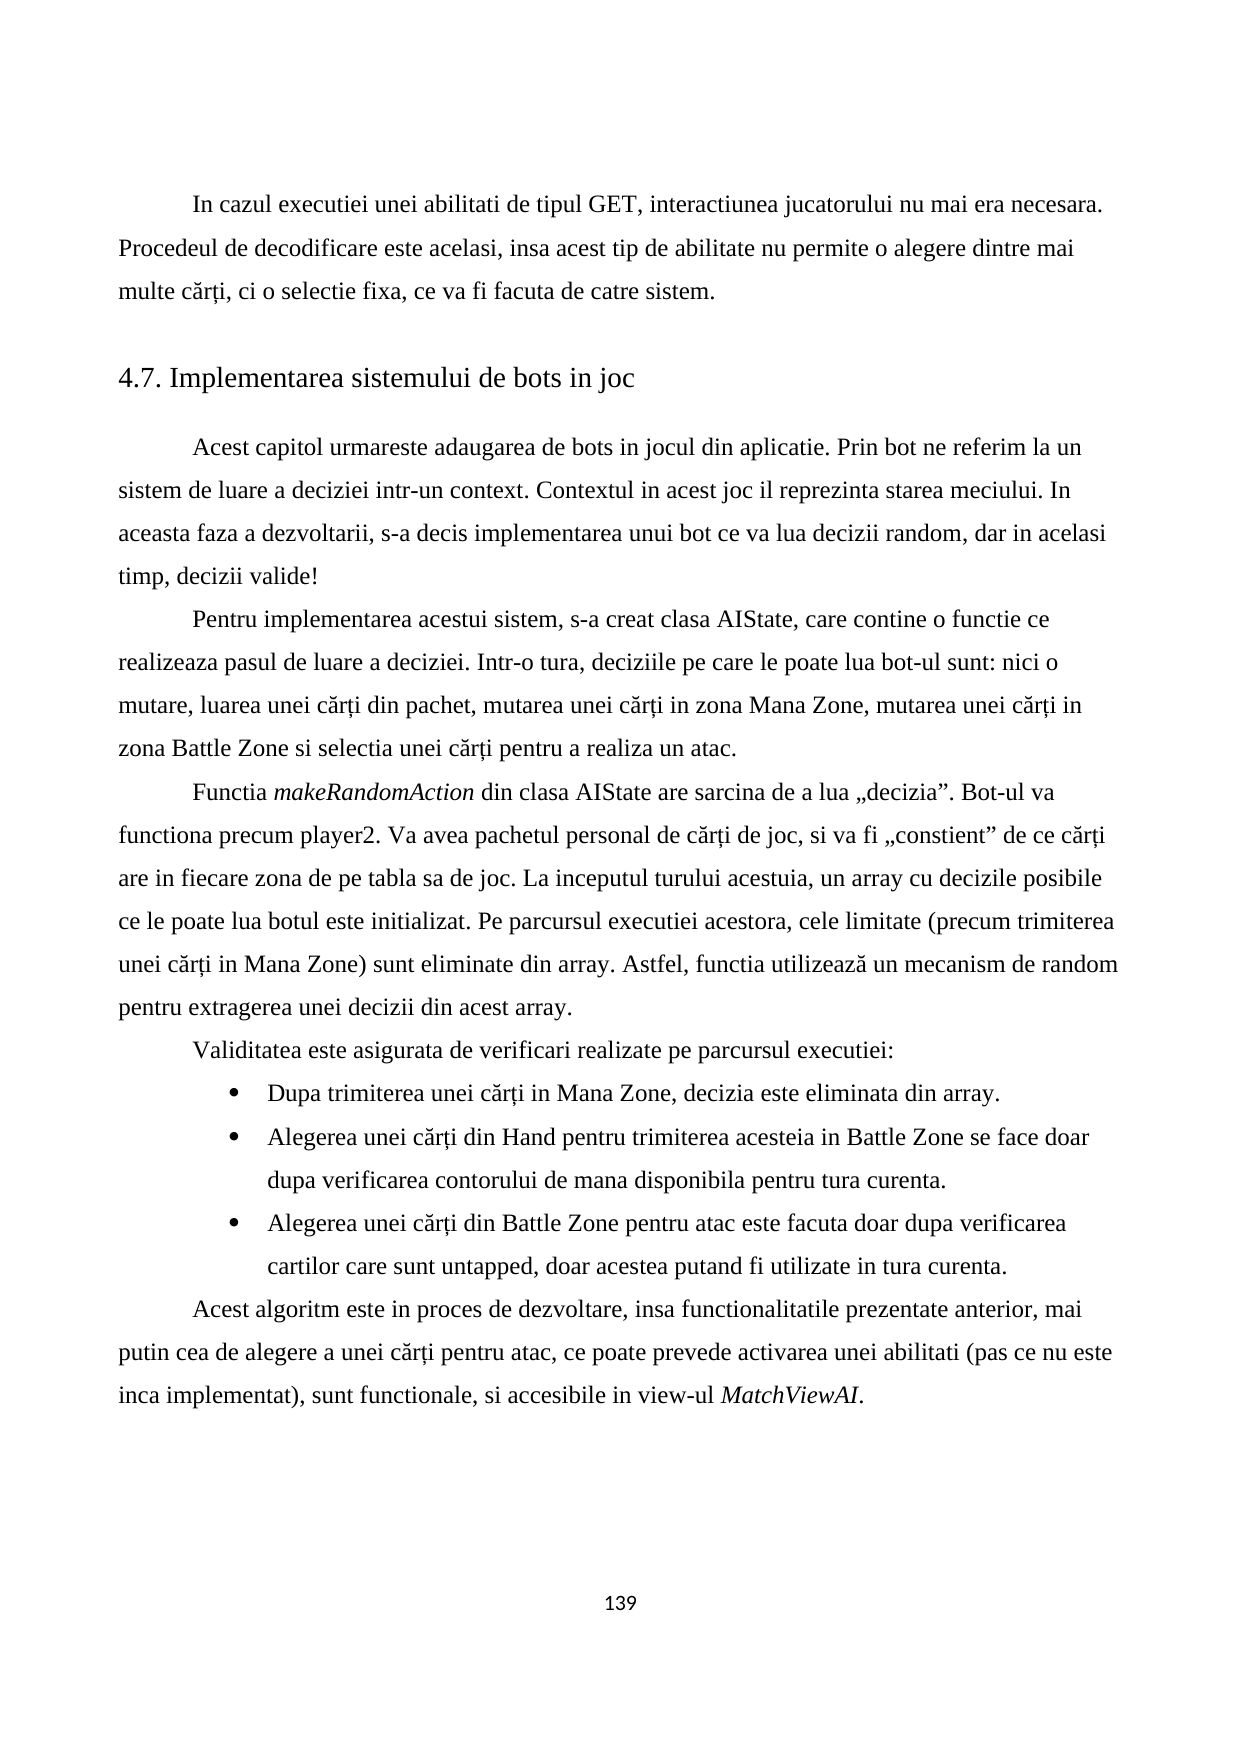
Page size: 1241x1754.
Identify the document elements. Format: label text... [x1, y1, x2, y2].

text Acest algoritm este in proces de dezvoltare, insa functionalitatile prezentate anterior, mai putin cea de alegere a unei cărți pentru atac, ce poate prevede activarea unei abilitati (pas ce nu este inca implementat), sunt functionale, si accesibile in view-ul MatchViewAI. [118, 1294, 1122, 1409]
text Functia makeRandomAction din clasa AIState are sarcina de a lua „decizia”. Bot-ul va functiona precum player2. Va avea pachetul personal de cărți de joc, si va fi „constient” de ce cărți are in fiecare zona de pe tabla sa de joc. La inceputul turului acestuia, un array cu decizile posibile ce le poate lua botul este initializat. Pe parcursul executiei acestora, cele limitate (precum trimiterea unei cărți in Mana Zone) sunt eliminate din array. Astfel, functia utilizează un mecanism de random pentru extragerea unei decizii din acest array. [118, 777, 1122, 1021]
text 4.7. Implementarea sistemului de bots in joc [118, 361, 1122, 394]
text In cazul executiei unei abilitati de tipul GET, interactiunea jucatorului nu mai era necesara. Procedeul de decodificare este acelasi, insa acest tip de abilitate nu permite o alegere dintre mai multe cărți, ci o selectie fixa, ce va fi facuta de catre sistem. [118, 189, 1122, 304]
list Alegerea unei cărți din Hand pentru trimiterea acesteia in Battle Zone se face doar dupa verificarea contorului de mana disponibila pentru tura curenta. [229, 1122, 1122, 1193]
text Acest capitol urmareste adaugarea de bots in jocul din aplicatie. Prin bot ne referim la un sistem de luare a deciziei intr-un context. Contextul in acest joc il reprezinta starea meciului. In aceasta faza a dezvoltarii, s-a decis implementarea unui bot ce va lua decizii random, dar in acelasi timp, decizii valide! [118, 432, 1122, 590]
list Dupa trimiterea unei cărți in Mana Zone, decizia este eliminata din array. [229, 1078, 1122, 1107]
list Alegerea unei cărți din Battle Zone pentru atac este facuta doar dupa verificarea cartilor care sunt untapped, doar acestea putand fi utilizate in tura curenta. [229, 1208, 1122, 1280]
text Validitatea este asigurata de verificari realizate pe parcursul executiei: [118, 1035, 1122, 1064]
text Pentru implementarea acestui sistem, s-a creat clasa AIState, care contine o functie ce realizeaza pasul de luare a deciziei. Intr-o tura, deciziile pe care le poate lua bot-ul sunt: nici o mutare, luarea unei cărți din pachet, mutarea unei cărți in zona Mana Zone, mutarea unei cărți in zona Battle Zone si selectia unei cărți pentru a realiza un atac. [118, 604, 1122, 762]
